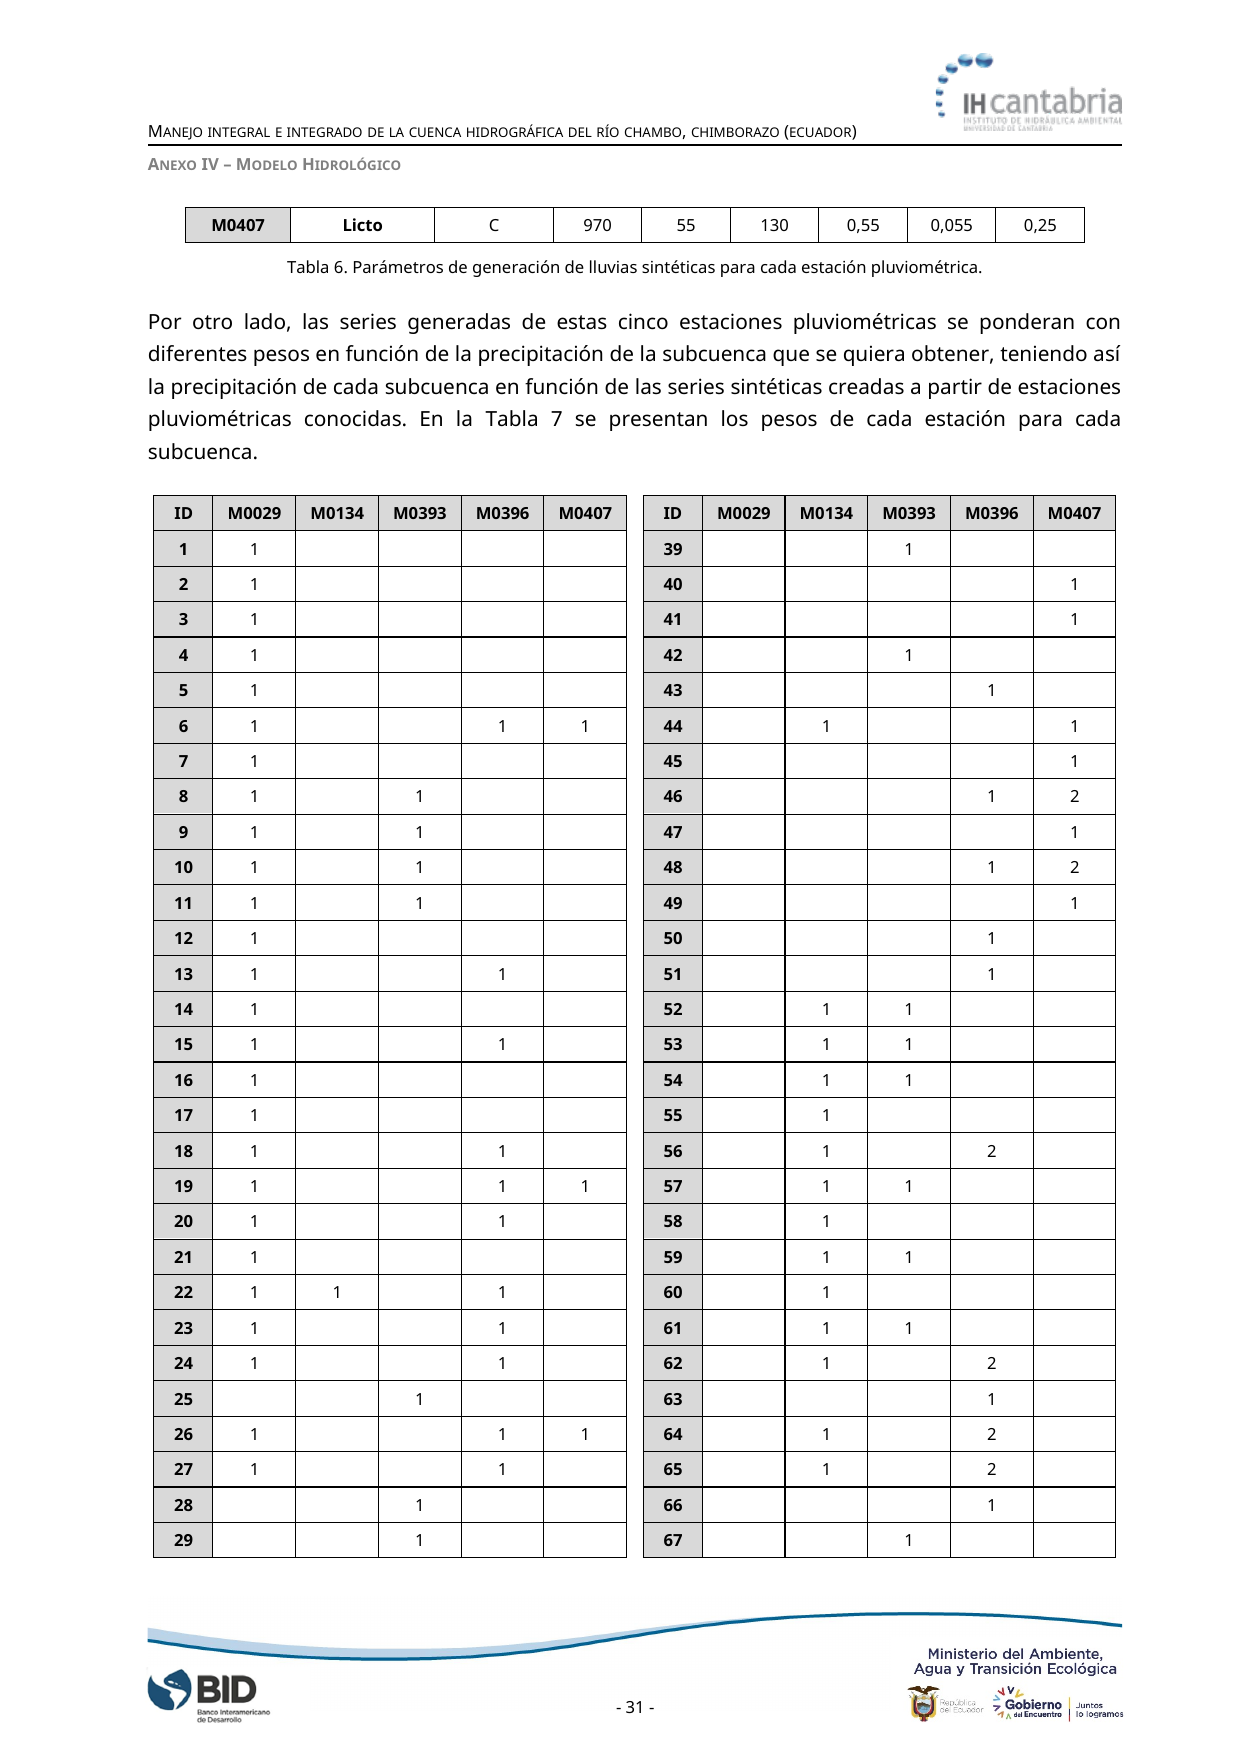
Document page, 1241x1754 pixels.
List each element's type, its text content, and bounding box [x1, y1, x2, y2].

table_cell 2 [951, 1346, 1033, 1380]
table_cell 1 [1034, 815, 1115, 849]
table_cell [703, 1063, 784, 1097]
table_cell [786, 638, 867, 672]
table_cell [1034, 1240, 1115, 1274]
table_cell 1 [868, 1523, 950, 1557]
table_cell 41 [644, 602, 702, 636]
table_cell [544, 1133, 626, 1168]
table_cell [1034, 673, 1115, 707]
table_cell 7 [154, 744, 212, 778]
table_cell [627, 991, 643, 1026]
table_cell 1 [951, 1488, 1033, 1522]
table_cell M0407 [186, 208, 290, 242]
table_cell [379, 1417, 461, 1451]
table_cell [703, 992, 784, 1026]
table_cell [627, 636, 643, 672]
table_cell 1 [868, 1310, 950, 1345]
table_cell [1034, 1452, 1115, 1486]
table_cell [462, 602, 543, 636]
table_cell [296, 744, 378, 778]
table_cell [462, 1523, 543, 1557]
table_cell [544, 744, 626, 778]
table_cell [627, 884, 643, 920]
table_cell 62 [644, 1346, 702, 1380]
table_cell 3 [154, 602, 212, 636]
table_cell 1 [213, 1133, 295, 1168]
table_cell [786, 602, 867, 636]
table_cell 1 [786, 1098, 867, 1132]
table_cell [868, 1381, 950, 1416]
table_cell [379, 1240, 461, 1274]
table_cell [951, 1204, 1033, 1238]
table_cell [462, 1381, 543, 1416]
table_cell [627, 672, 643, 707]
table_cell [627, 849, 643, 884]
table_cell 1 [786, 708, 867, 743]
table_header M0029 [703, 496, 784, 530]
table_cell [296, 956, 378, 991]
table_cell 43 [644, 673, 702, 707]
table_cell 5 [154, 673, 212, 707]
table_cell [462, 744, 543, 778]
table_cell 1 [213, 885, 295, 920]
table_cell 1 [213, 1027, 295, 1061]
table_cell [296, 567, 378, 601]
table_cell [1034, 1381, 1115, 1416]
table_cell 1 [1034, 567, 1115, 601]
table_cell 1 [786, 1063, 867, 1097]
table_cell [951, 815, 1033, 849]
table_cell [627, 1451, 643, 1486]
table_cell [296, 638, 378, 672]
table_cell 1 [786, 1027, 867, 1061]
table_cell C [435, 208, 553, 242]
table_cell 2 [951, 1417, 1033, 1451]
table_cell [627, 1274, 643, 1309]
table_cell 59 [644, 1240, 702, 1274]
table_cell 60 [644, 1275, 702, 1309]
table_cell 15 [154, 1027, 212, 1061]
table_cell 1 [951, 921, 1033, 955]
table_cell 1 [213, 1310, 295, 1345]
table_cell [786, 885, 867, 920]
table_cell 46 [644, 779, 702, 813]
table_cell [379, 1275, 461, 1309]
table_cell [703, 779, 784, 813]
table_cell [703, 1488, 784, 1522]
table_cell [627, 1380, 643, 1416]
table_cell [868, 1275, 950, 1309]
table_cell 61 [644, 1310, 702, 1345]
table_cell [213, 1523, 295, 1557]
table_cell 9 [154, 815, 212, 849]
table_cell [379, 1310, 461, 1345]
table_cell 1 [213, 744, 295, 778]
table_cell [296, 1240, 378, 1274]
table_cell 10 [154, 850, 212, 884]
table_cell 1 [213, 815, 295, 849]
table_cell [627, 601, 643, 636]
table_cell [627, 778, 643, 813]
table_cell [703, 1240, 784, 1274]
table_cell [868, 921, 950, 955]
table_cell 1 [786, 1346, 867, 1380]
table_cell 1 [379, 1523, 461, 1557]
table_cell [703, 531, 784, 566]
table_cell [379, 744, 461, 778]
table_cell [868, 567, 950, 601]
table_cell [379, 531, 461, 566]
table_cell [544, 1098, 626, 1132]
table_header M0396 [462, 496, 543, 530]
table_cell [868, 1133, 950, 1168]
table_cell 1 [786, 992, 867, 1026]
table_cell [544, 1488, 626, 1522]
table_cell 1 [462, 956, 543, 991]
table_cell [296, 850, 378, 884]
table_cell [296, 1133, 378, 1168]
table_cell 1 [379, 1488, 461, 1522]
table_cell [296, 815, 378, 849]
table_cell [462, 567, 543, 601]
table_header M0396 [951, 496, 1033, 530]
picture [935, 53, 1123, 131]
table_cell 21 [154, 1240, 212, 1274]
table_cell 1 [786, 1417, 867, 1451]
table_cell [786, 1381, 867, 1416]
table_cell [462, 992, 543, 1026]
table_cell 1 [951, 779, 1033, 813]
table_cell 1 [868, 531, 950, 566]
table_cell [544, 1027, 626, 1061]
table_cell [703, 921, 784, 955]
table_cell [703, 673, 784, 707]
table_cell 53 [644, 1027, 702, 1061]
table_cell [544, 992, 626, 1026]
table_cell [379, 921, 461, 955]
table_cell 1 [213, 1240, 295, 1274]
table_cell [627, 1522, 643, 1557]
text Por otro lado, las series generadas de estas cinco estaciones pluviométricas se ponderan con diferentes pesos en función de la precipitación de la subcuenca que se quiera obtener, teniendo así la precipitación de cada subcuenca en función de las series sintéticas creadas a partir de estaciones pluviométricas conocidas. En la Tabla 7 se presentan los pesos de cada estación para cada subcuenca. [148, 307, 1122, 466]
table_cell [627, 1345, 643, 1380]
table_cell [868, 885, 950, 920]
table_cell [544, 1063, 626, 1097]
table_cell [462, 1098, 543, 1132]
table_cell [786, 673, 867, 707]
table_cell 1 [379, 885, 461, 920]
table_cell [627, 1097, 643, 1132]
table_cell [1034, 1204, 1115, 1238]
table_cell [868, 956, 950, 991]
table_cell [703, 815, 784, 849]
table_cell [544, 673, 626, 707]
table_cell 2 [951, 1452, 1033, 1486]
table_cell [627, 1309, 643, 1345]
table_cell [627, 1026, 643, 1061]
table_cell 970 [554, 208, 641, 242]
table_cell 1 [786, 1133, 867, 1168]
table_cell [1034, 1488, 1115, 1522]
table_cell 1 [544, 1169, 626, 1203]
table_cell [627, 814, 643, 849]
table_cell [703, 1523, 784, 1557]
table_cell [379, 1204, 461, 1238]
table_cell [296, 885, 378, 920]
table_cell [296, 1027, 378, 1061]
table_cell 13 [154, 956, 212, 991]
table_header ID [154, 496, 212, 530]
table_cell 55 [644, 1098, 702, 1132]
table_cell 63 [644, 1381, 702, 1416]
table_cell [379, 1452, 461, 1486]
table_cell 1 [462, 1452, 543, 1486]
table_cell [951, 531, 1033, 566]
table_cell 55 [642, 208, 730, 242]
table_cell [627, 955, 643, 991]
table_cell [627, 743, 643, 778]
table_cell [213, 1488, 295, 1522]
table_cell [1034, 1063, 1115, 1097]
table_cell [544, 956, 626, 991]
table_cell 49 [644, 885, 702, 920]
table_cell [296, 1310, 378, 1345]
table_cell 16 [154, 1063, 212, 1097]
table_cell [703, 1204, 784, 1238]
table_cell 23 [154, 1310, 212, 1345]
table_cell 1 [213, 1204, 295, 1238]
table_cell 1 [213, 779, 295, 813]
table_cell [296, 1098, 378, 1132]
table_cell [379, 992, 461, 1026]
table_cell 54 [644, 1063, 702, 1097]
table_cell [703, 708, 784, 743]
table_cell 47 [644, 815, 702, 849]
table_cell [703, 1417, 784, 1451]
table_cell [868, 1452, 950, 1486]
table_cell 1 [213, 638, 295, 672]
table_cell 1 [462, 1417, 543, 1451]
table_cell [1034, 921, 1115, 955]
table_cell [1034, 992, 1115, 1026]
table_cell [868, 815, 950, 849]
table_cell [544, 885, 626, 920]
table_cell 0,25 [996, 208, 1084, 242]
table_cell 1 [296, 1275, 378, 1309]
table_cell [703, 885, 784, 920]
table_cell 44 [644, 708, 702, 743]
table_cell [786, 567, 867, 601]
table_cell 1 [462, 708, 543, 743]
table_cell 1 [379, 1381, 461, 1416]
table_cell 11 [154, 885, 212, 920]
table_cell 26 [154, 1417, 212, 1451]
table_cell [868, 602, 950, 636]
table_cell [296, 1488, 378, 1522]
table_cell [379, 956, 461, 991]
table_cell 2 [1034, 850, 1115, 884]
table_cell [703, 1452, 784, 1486]
table_cell [462, 850, 543, 884]
table_cell 2 [951, 1133, 1033, 1168]
table_cell [296, 531, 378, 566]
table_cell [627, 530, 643, 566]
table_cell [951, 1240, 1033, 1274]
table_cell 6 [154, 708, 212, 743]
table_cell [213, 1381, 295, 1416]
table_cell 1 [1034, 602, 1115, 636]
table_cell [544, 567, 626, 601]
table_cell [1034, 1133, 1115, 1168]
table_cell 39 [644, 531, 702, 566]
table_cell 1 [868, 1063, 950, 1097]
table_cell [1034, 1417, 1115, 1451]
table_cell 18 [154, 1133, 212, 1168]
table_cell [544, 1452, 626, 1486]
table_cell 1 [951, 850, 1033, 884]
table_cell [296, 708, 378, 743]
table_cell [462, 1240, 543, 1274]
table_cell [544, 850, 626, 884]
table_cell [951, 1310, 1033, 1345]
table_cell [627, 920, 643, 955]
table_cell [703, 638, 784, 672]
table_cell 29 [154, 1523, 212, 1557]
table_cell [627, 1168, 643, 1203]
table_cell [951, 1275, 1033, 1309]
table_cell [296, 779, 378, 813]
table_cell [786, 956, 867, 991]
table_cell 1 [213, 1169, 295, 1203]
table_cell 1 [868, 1169, 950, 1203]
table_cell [868, 1098, 950, 1132]
table_cell [868, 1346, 950, 1380]
table_cell 48 [644, 850, 702, 884]
table_cell 1 [1034, 744, 1115, 778]
table_cell 1 [213, 1275, 295, 1309]
table_cell [379, 673, 461, 707]
table_header M0134 [786, 496, 867, 530]
table_cell [1034, 638, 1115, 672]
table_cell 58 [644, 1204, 702, 1238]
table_cell [462, 815, 543, 849]
table_cell [462, 673, 543, 707]
table_cell 1 [213, 992, 295, 1026]
table_cell [627, 707, 643, 743]
table_cell [868, 1204, 950, 1238]
table_cell 50 [644, 921, 702, 955]
table_cell 1 [213, 1346, 295, 1380]
table_cell 19 [154, 1169, 212, 1203]
table_cell [951, 992, 1033, 1026]
table_cell [703, 956, 784, 991]
table_header [627, 495, 643, 530]
table_cell 1 [786, 1169, 867, 1203]
table_cell [951, 567, 1033, 601]
table_cell 1 [786, 1204, 867, 1238]
table_cell [462, 1063, 543, 1097]
table_cell [1034, 1098, 1115, 1132]
table_cell 1 [379, 779, 461, 813]
table_cell 51 [644, 956, 702, 991]
table_cell [868, 744, 950, 778]
table_cell [462, 1488, 543, 1522]
table_cell 66 [644, 1488, 702, 1522]
table_cell 24 [154, 1346, 212, 1380]
table_cell [379, 567, 461, 601]
table_cell [296, 1169, 378, 1203]
table_cell 1 [544, 1417, 626, 1451]
table_cell 1 [951, 673, 1033, 707]
table_cell [627, 1239, 643, 1274]
table_cell [627, 1203, 643, 1238]
table_cell 1 [213, 567, 295, 601]
table_cell [868, 779, 950, 813]
table_cell 1 [462, 1346, 543, 1380]
table_cell 1 [213, 602, 295, 636]
table_cell 1 [462, 1204, 543, 1238]
table_cell [462, 885, 543, 920]
table_cell [703, 1346, 784, 1380]
table_header M0029 [213, 496, 295, 530]
table_cell [296, 1204, 378, 1238]
table_cell Licto [291, 208, 434, 242]
table_cell [951, 1169, 1033, 1203]
table_cell 1 [786, 1452, 867, 1486]
table_cell [544, 1240, 626, 1274]
table_cell 1 [213, 1417, 295, 1451]
table_cell [379, 1027, 461, 1061]
table_cell 0,055 [908, 208, 995, 242]
table_cell 1 [868, 1027, 950, 1061]
table_cell 4 [154, 638, 212, 672]
table_cell [379, 1346, 461, 1380]
table_cell 1 [544, 708, 626, 743]
table_cell [786, 815, 867, 849]
table_header ID [644, 496, 702, 530]
table_cell [786, 921, 867, 955]
table_cell [627, 1061, 643, 1097]
table_cell 1 [213, 850, 295, 884]
table_cell 1 [379, 850, 461, 884]
table_cell 45 [644, 744, 702, 778]
table_header M0407 [1034, 496, 1115, 530]
table_cell 1 [213, 531, 295, 566]
table_header M0407 [544, 496, 626, 530]
table_cell 1 [379, 815, 461, 849]
table_cell 1 [213, 708, 295, 743]
table_cell [544, 1204, 626, 1238]
table_cell [786, 1488, 867, 1522]
table_cell 1 [786, 1310, 867, 1345]
table_cell 25 [154, 1381, 212, 1416]
table_cell 1 [1034, 885, 1115, 920]
table_cell 1 [868, 1240, 950, 1274]
table_cell [703, 1169, 784, 1203]
table_cell [296, 1523, 378, 1557]
table_cell 1 [462, 1310, 543, 1345]
table_cell [627, 1486, 643, 1522]
table_cell 27 [154, 1452, 212, 1486]
table_cell [1034, 1346, 1115, 1380]
table_cell [786, 850, 867, 884]
table_cell [868, 1488, 950, 1522]
table_cell [544, 815, 626, 849]
table_cell [544, 638, 626, 672]
table_cell [703, 602, 784, 636]
table_cell 1 [462, 1027, 543, 1061]
table_cell 1 [213, 1063, 295, 1097]
table_cell [951, 1523, 1033, 1557]
table_cell 1 [213, 673, 295, 707]
table_cell 1 [868, 992, 950, 1026]
table_cell 0,55 [819, 208, 907, 242]
table_cell [544, 1346, 626, 1380]
table_cell 56 [644, 1133, 702, 1168]
table_cell [703, 1027, 784, 1061]
table_cell [1034, 531, 1115, 566]
table_cell [296, 1381, 378, 1416]
table_cell [379, 1169, 461, 1203]
table_cell [1034, 956, 1115, 991]
table_cell [379, 1133, 461, 1168]
table_cell [296, 1063, 378, 1097]
table_cell [703, 744, 784, 778]
table_cell 1 [786, 1240, 867, 1274]
table_cell [951, 1063, 1033, 1097]
table_cell 8 [154, 779, 212, 813]
table_cell 1 [951, 956, 1033, 991]
table_cell 1 [213, 1452, 295, 1486]
table_cell [703, 1098, 784, 1132]
table_cell 14 [154, 992, 212, 1026]
table_cell [379, 708, 461, 743]
table_cell [868, 708, 950, 743]
table_cell [951, 638, 1033, 672]
table_cell 1 [462, 1275, 543, 1309]
table_cell [951, 1098, 1033, 1132]
table_cell [296, 1452, 378, 1486]
table_header M0393 [379, 496, 461, 530]
table_cell [703, 1275, 784, 1309]
table_cell [1034, 1169, 1115, 1203]
table_cell [786, 779, 867, 813]
table_cell [296, 602, 378, 636]
table_cell [951, 744, 1033, 778]
table_cell 2 [154, 567, 212, 601]
table_cell [379, 1063, 461, 1097]
table_cell [379, 602, 461, 636]
table_cell [1034, 1523, 1115, 1557]
table_cell [462, 779, 543, 813]
table_cell [544, 531, 626, 566]
table_cell 42 [644, 638, 702, 672]
table_cell [703, 567, 784, 601]
table_cell [1034, 1027, 1115, 1061]
table_cell [296, 673, 378, 707]
table_cell 17 [154, 1098, 212, 1132]
table_cell [786, 531, 867, 566]
table_cell [627, 1416, 643, 1451]
table_cell [544, 1310, 626, 1345]
table_cell 40 [644, 567, 702, 601]
table_cell [544, 1275, 626, 1309]
table_cell [1034, 1275, 1115, 1309]
table_cell 52 [644, 992, 702, 1026]
table_cell [544, 1523, 626, 1557]
table_cell [627, 1132, 643, 1168]
table_cell 1 [462, 1133, 543, 1168]
table_cell [703, 1133, 784, 1168]
table_cell [868, 1417, 950, 1451]
table_cell [296, 1346, 378, 1380]
table_cell [462, 531, 543, 566]
table_cell 64 [644, 1417, 702, 1451]
table_cell [379, 1098, 461, 1132]
table_cell [1034, 1310, 1115, 1345]
table_cell 12 [154, 921, 212, 955]
table_cell 57 [644, 1169, 702, 1203]
picture [113, 1596, 1140, 1729]
table_cell 1 [951, 1381, 1033, 1416]
table_cell [544, 1381, 626, 1416]
table_cell 20 [154, 1204, 212, 1238]
table_cell [951, 708, 1033, 743]
table_cell 65 [644, 1452, 702, 1486]
table_cell [462, 921, 543, 955]
table_cell 1 [154, 531, 212, 566]
table_cell [703, 1381, 784, 1416]
table_cell [703, 1310, 784, 1345]
table_cell [544, 602, 626, 636]
text Tabla 6. Parámetros de generación de lluvias sintéticas para cada estación pluviométrica. [148, 256, 1122, 278]
table_cell [868, 850, 950, 884]
table_cell [462, 638, 543, 672]
table_cell [627, 566, 643, 601]
table_cell 130 [731, 208, 818, 242]
table_cell [786, 1523, 867, 1557]
table_cell 1 [213, 956, 295, 991]
table_cell 2 [1034, 779, 1115, 813]
table_cell 67 [644, 1523, 702, 1557]
table_cell [544, 921, 626, 955]
table_cell 28 [154, 1488, 212, 1522]
table_cell [296, 921, 378, 955]
table_cell [951, 602, 1033, 636]
table_header M0393 [868, 496, 950, 530]
table_cell [703, 850, 784, 884]
table_header M0134 [296, 496, 378, 530]
table_cell [868, 673, 950, 707]
table_cell [951, 885, 1033, 920]
table_cell 1 [1034, 708, 1115, 743]
table_cell [544, 779, 626, 813]
table_cell [296, 1417, 378, 1451]
table_cell 1 [213, 921, 295, 955]
table_cell [951, 1027, 1033, 1061]
table_cell 1 [462, 1169, 543, 1203]
table_cell 22 [154, 1275, 212, 1309]
table_cell 1 [868, 638, 950, 672]
table_cell [379, 638, 461, 672]
table_cell [786, 744, 867, 778]
table_cell 1 [213, 1098, 295, 1132]
table_cell 1 [786, 1275, 867, 1309]
table_cell [296, 992, 378, 1026]
